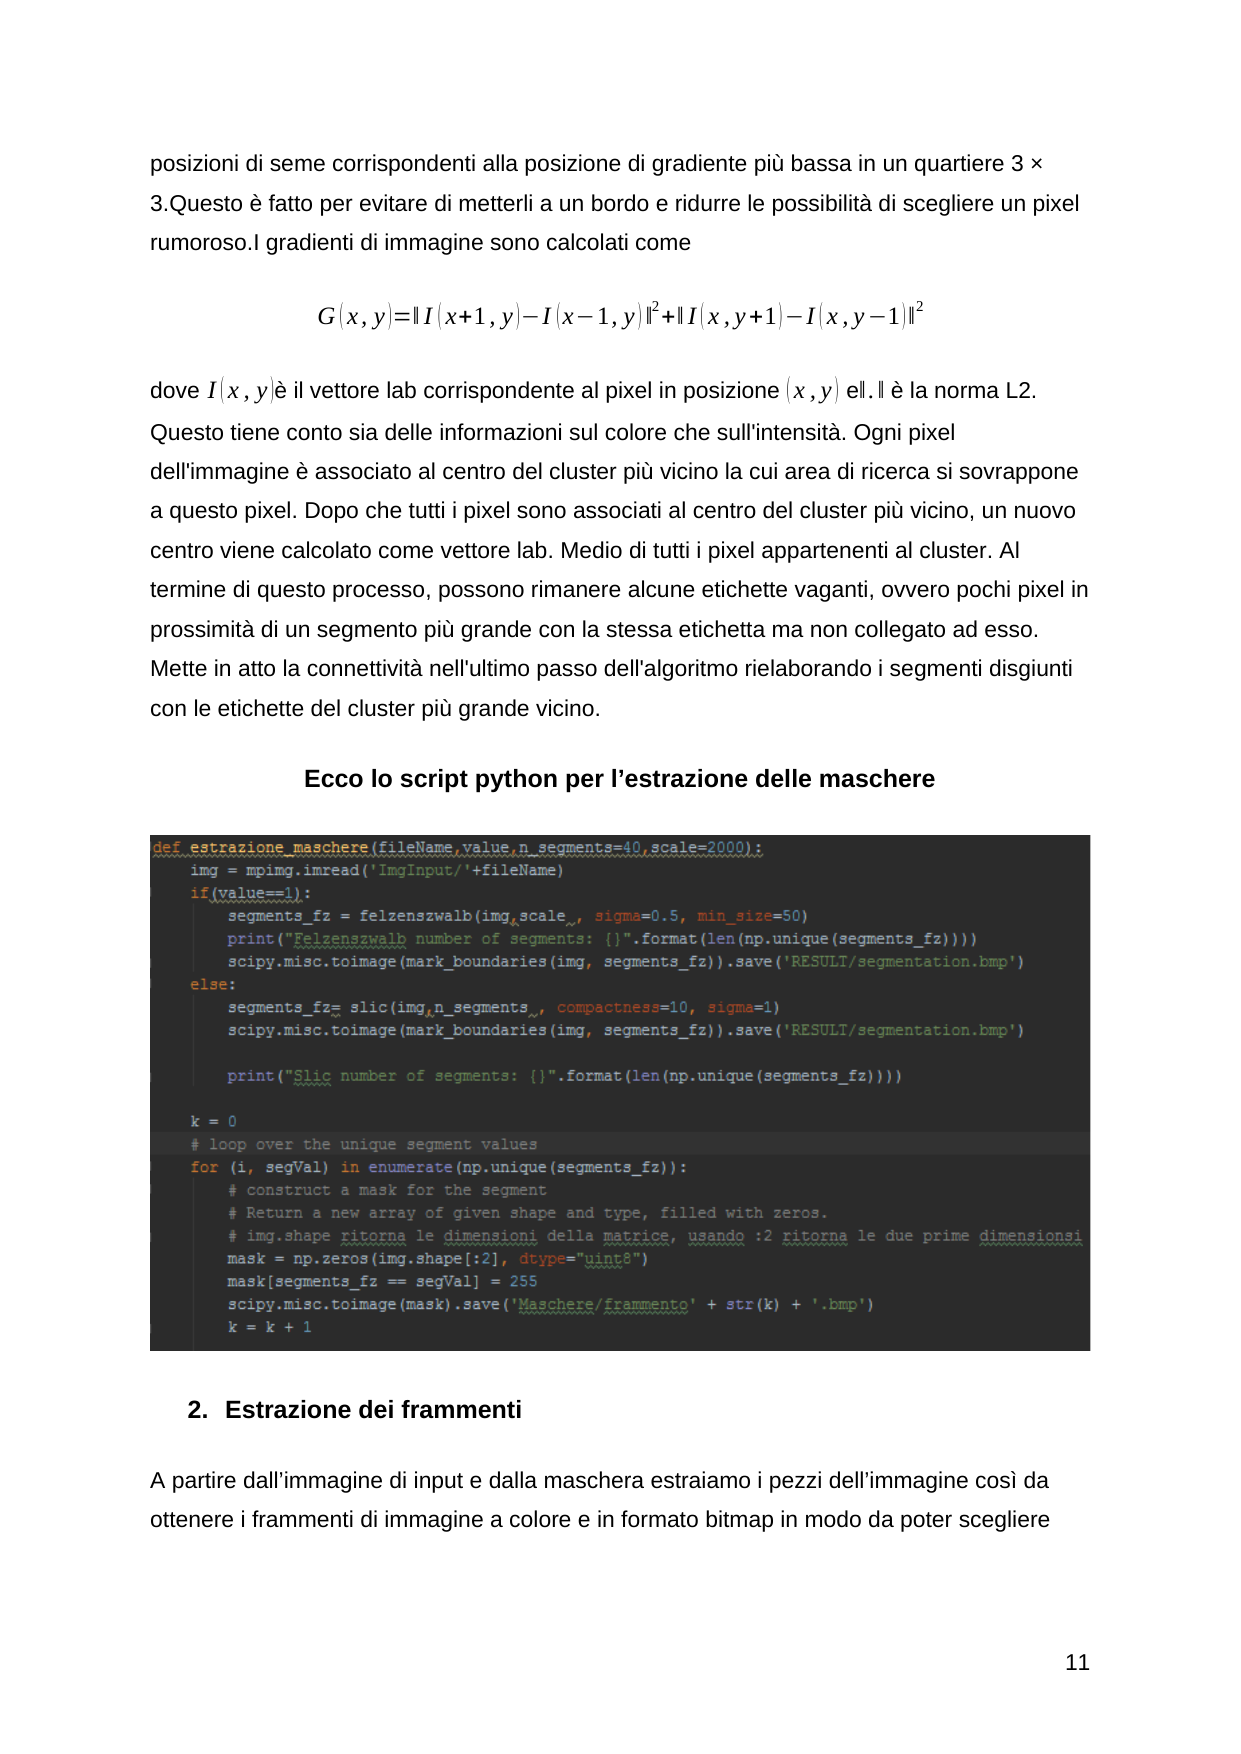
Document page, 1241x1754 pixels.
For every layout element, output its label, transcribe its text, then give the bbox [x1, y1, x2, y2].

text dove è il vettore lab corrispondente al pixel in posizione e è la norma L2. Questo tiene conto sia delle informazioni sul colore che sull'intensità. Ogni pixel dell'immagine è associato al centro del cluster più vicino la cui area di ricerca si sovrappone a questo pixel. Dopo che tutti i pixel sono associati al centro del cluster più vicino, un nuovo centro viene calcolato come vettore lab. Medio di tutti i pixel appartenenti al cluster. Al termine di questo processo, possono rimanere alcune etichette vaganti, ovvero pochi pixel in prossimità di un segmento più grande con la stessa etichetta ma non collegato ad esso. Mette in atto la connettività nell'ultimo passo dell'algoritmo rielaborando i segmenti disgiunti con le etichette del cluster più grande vicino. [150, 375, 1090, 721]
picture [150, 835, 1091, 1351]
text Ecco lo script python per l’estrazione delle maschere [150, 763, 1090, 792]
list Estrazione dei frammenti [187, 1394, 1090, 1423]
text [150, 150, 1090, 255]
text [150, 1467, 1090, 1533]
